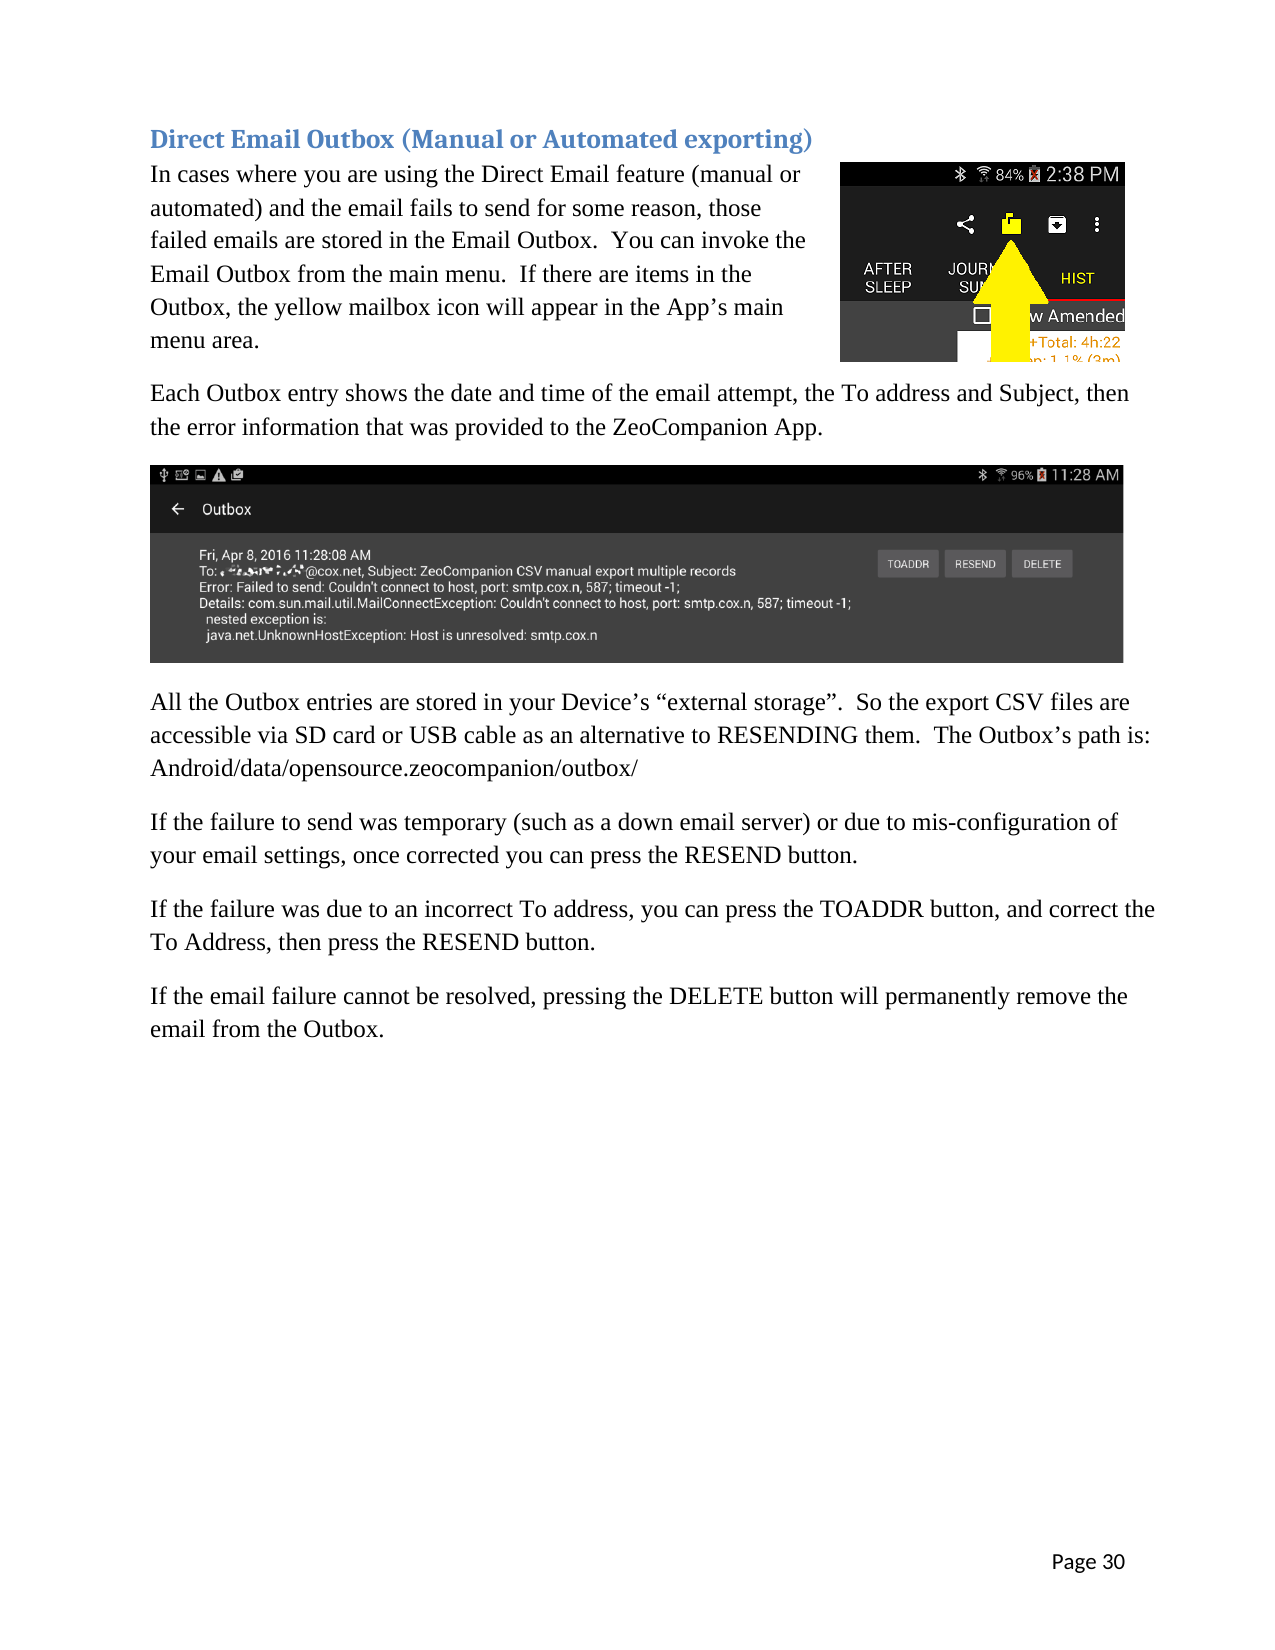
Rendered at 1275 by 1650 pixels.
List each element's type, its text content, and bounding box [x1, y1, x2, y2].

picture [150, 465, 1124, 663]
text All the Outbox entries are stored in your Device’s “external storage”. So the export CSV files are accessible via SD card or USB cable as an alternative to RESENDING them. The Outbox’s path is: Android/data/opensource.zeocompanion/outbox/ [150, 687, 1162, 782]
subtitle Direct Email Outbox (Manual or Automated exporting) [150, 124, 1162, 155]
text If the failure to send was temporary (such as a down email server) or due to mis-configuration of your email settings, once corrected you can press the RESEND button. [150, 807, 1162, 869]
text If the failure was due to an incorrect To address, you can press the TOADDR button, and correct the To Address, then press the RESEND button. [150, 894, 1162, 956]
picture [840, 162, 1125, 362]
text Each Outbox entry shows the date and time of the email attempt, the To address and Subject, then the error information that was provided to the ZeoCompanion App. [150, 378, 1162, 440]
text If the email failure cannot be resolved, pressing the DELETE button will permanently remove the email from the Outbox. [150, 981, 1162, 1043]
